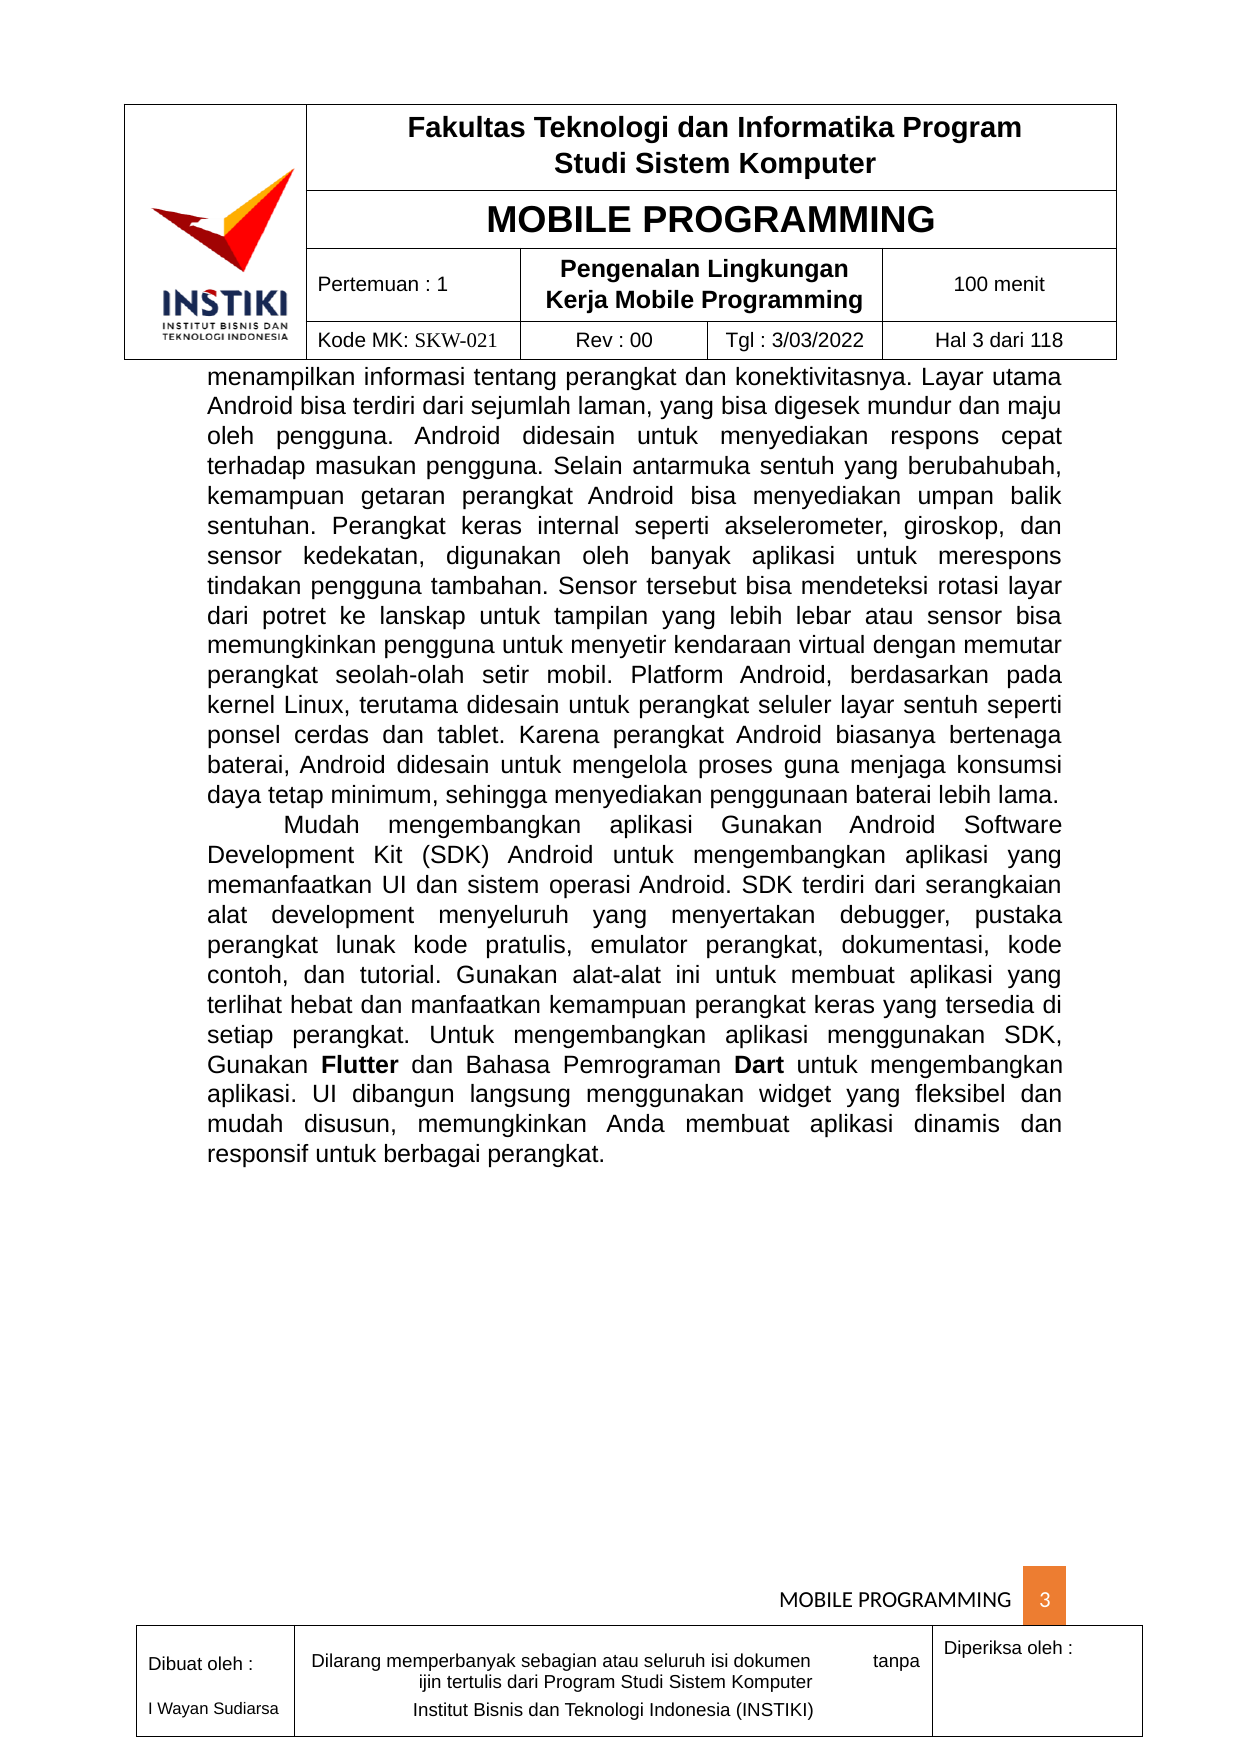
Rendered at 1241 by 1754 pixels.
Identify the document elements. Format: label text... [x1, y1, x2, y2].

text Mudah mengembangkan aplikasi Gunakan Android Software Development Kit (SDK) Android untuk mengembangkan aplikasi yang memanfaatkan UI dan sistem operasi Android. SDK terdiri dari serangkaian alat development menyeluruh yang menyertakan debugger, pustaka perangkat lunak kode pratulis, emulator perangkat, dokumentasi, kode contoh, dan tutorial. Gunakan alat-alat ini untuk membuat aplikasi yang terlihat hebat dan manfaatkan kemampuan perangkat keras yang tersedia di setiap perangkat. Untuk mengembangkan aplikasi menggunakan SDK, Gunakan Flutter dan Bahasa Pemrograman Dart untuk mengembangkan aplikasi. UI dibangun langsung menggunakan widget yang fleksibel dan mudah disusun, memungkinkan Anda membuat aplikasi dinamis dan responsif untuk berbagai perangkat. [207, 810, 1063, 1168]
picture [141, 160, 301, 352]
